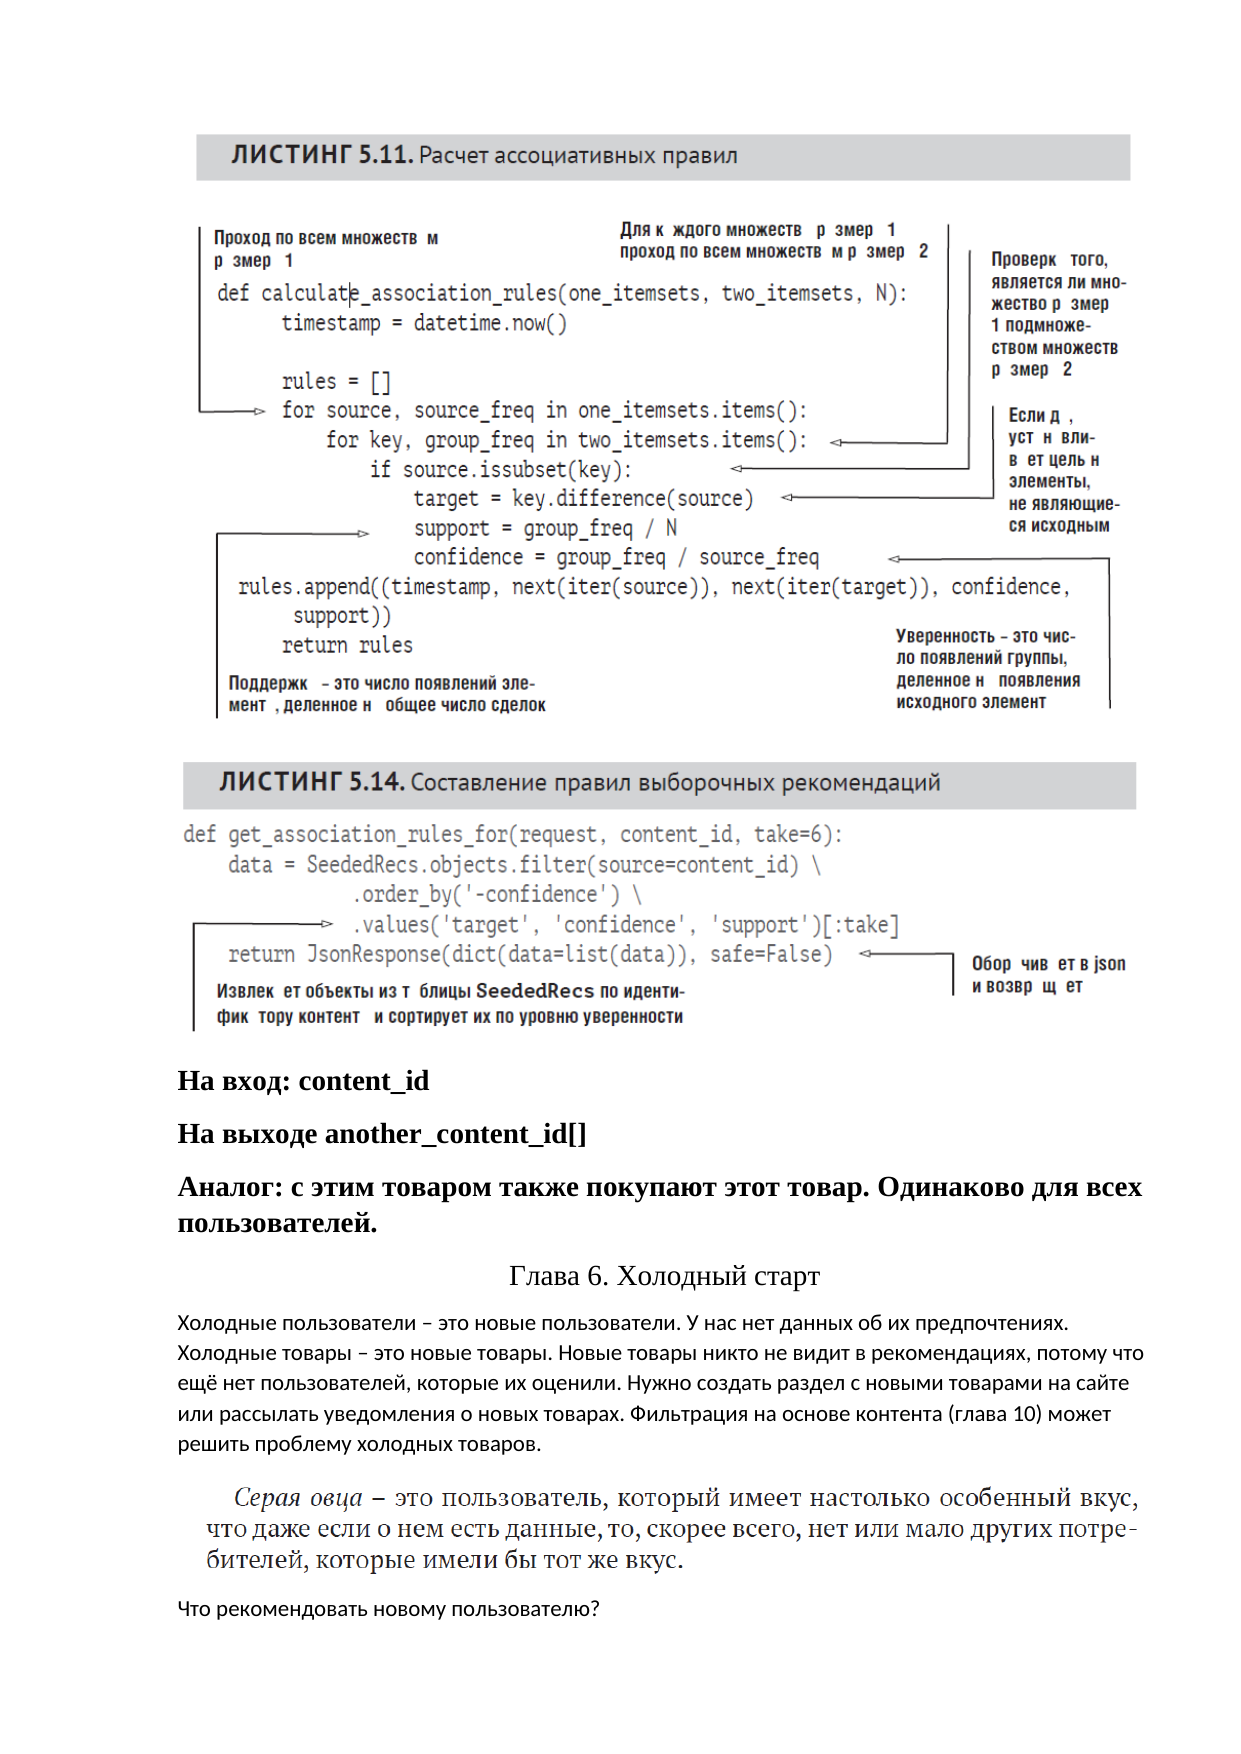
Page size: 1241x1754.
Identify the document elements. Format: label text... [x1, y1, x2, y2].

text Что рекомендовать новому пользователю? [177, 1594, 1152, 1622]
text Аналог: с этим товаром также покупают этот товар. Одинаково для всех пользователей. [177, 1169, 1152, 1238]
text На выходе another_content_id[] [177, 1116, 1152, 1149]
picture [177, 760, 1152, 1045]
picture [177, 1475, 1152, 1576]
text На вход: content_id [177, 1063, 1152, 1097]
text Холодные пользователи – это новые пользователи. У нас нет данных об их предпочтениях. Холодные товары – это новые товары. Новые товары никто не видит в рекомендациях, потому что ещё нет пользователей, которые их оценили. Нужно создать раздел с новыми товарами на сайте или рассылать уведомления о новых товарах. Фильтрация на основе контента (глава 10) может решить проблему холодных товаров. [177, 1308, 1152, 1457]
subtitle Глава 6. Холодный старт [177, 1258, 1152, 1291]
picture [177, 118, 1152, 742]
